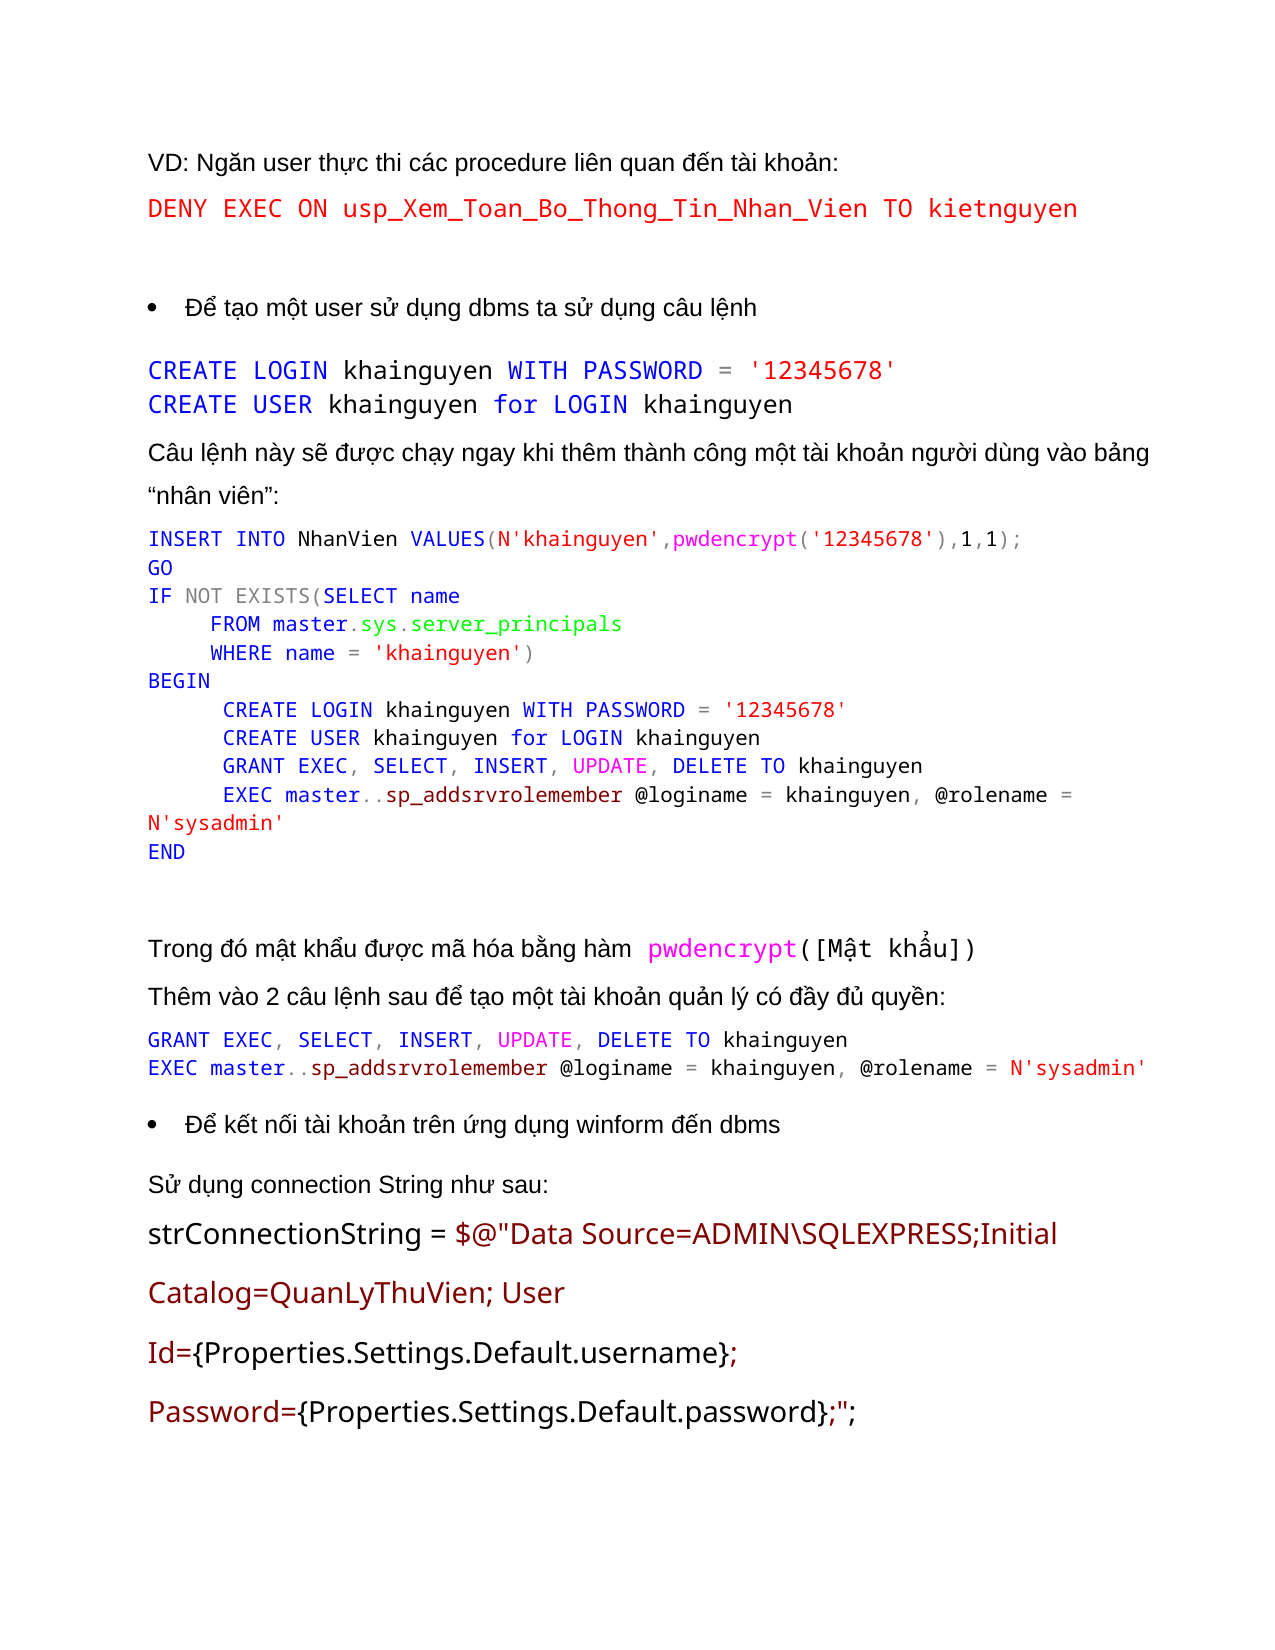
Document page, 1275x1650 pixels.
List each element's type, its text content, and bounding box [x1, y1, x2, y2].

text BEGIN [148, 666, 1157, 695]
text Câu lệnh này sẽ được chạy ngay khi thêm thành công một tài khoản người dùng vào bảng “nhân viên”: [148, 438, 1157, 510]
text GO [148, 553, 1157, 581]
text CREATE USER khainguyen for LOGIN khainguyen [148, 387, 1157, 421]
list Để kết nối tài khoản trên ứng dụng winform đến dbms [148, 1110, 1157, 1139]
text VD: Ngăn user thực thi các procedure liên quan đến tài khoản: [148, 148, 1157, 176]
text strConnectionString = $@"Data Source=ADMIN\SQLEXPRESS;Initial Catalog=QuanLyThuVien; User Id={Properties.Settings.Default.username}; Password={Properties.Settings.Default.password};"; [148, 1213, 1157, 1431]
text Thêm vào 2 câu lệnh sau để tạo một tài khoản quản lý có đầy đủ quyền: [148, 982, 1157, 1010]
text GRANT EXEC, SELECT, INSERT, UPDATE, DELETE TO khainguyen [148, 1025, 1157, 1053]
text DENY EXEC ON usp_Xem_Toan_Bo_Thong_Tin_Nhan_Vien TO kietnguyen [148, 191, 1157, 225]
text CREATE USER khainguyen for LOGIN khainguyen [148, 723, 1157, 752]
text Trong đó mật khẩu được mã hóa bằng hàm pwdencrypt([Mật khẩu]) [148, 931, 1157, 965]
text INSERT INTO NhanVien VALUES(N'khainguyen',pwdencrypt('12345678'),1,1); [148, 524, 1157, 553]
text IF NOT EXISTS(SELECT name [148, 581, 1157, 609]
text CREATE LOGIN khainguyen WITH PASSWORD = '12345678' [148, 695, 1157, 723]
text GRANT EXEC, SELECT, INSERT, UPDATE, DELETE TO khainguyen [148, 752, 1157, 780]
text CREATE LOGIN khainguyen WITH PASSWORD = '12345678' [148, 353, 1157, 387]
text FROM master.sys.server_principals [148, 609, 1157, 638]
text END [148, 837, 1157, 865]
list Để tạo một user sử dụng dbms ta sử dụng câu lệnh [148, 293, 1157, 322]
text Sử dụng connection String như sau: [148, 1170, 1157, 1199]
text EXEC master..sp_addsrvrolemember @loginame = khainguyen, @rolename = N'sysadmin' [148, 1053, 1157, 1082]
text WHERE name = 'khainguyen') [148, 638, 1157, 666]
text EXEC master..sp_addsrvrolemember @loginame = khainguyen, @rolename = N'sysadmin' [148, 780, 1157, 837]
